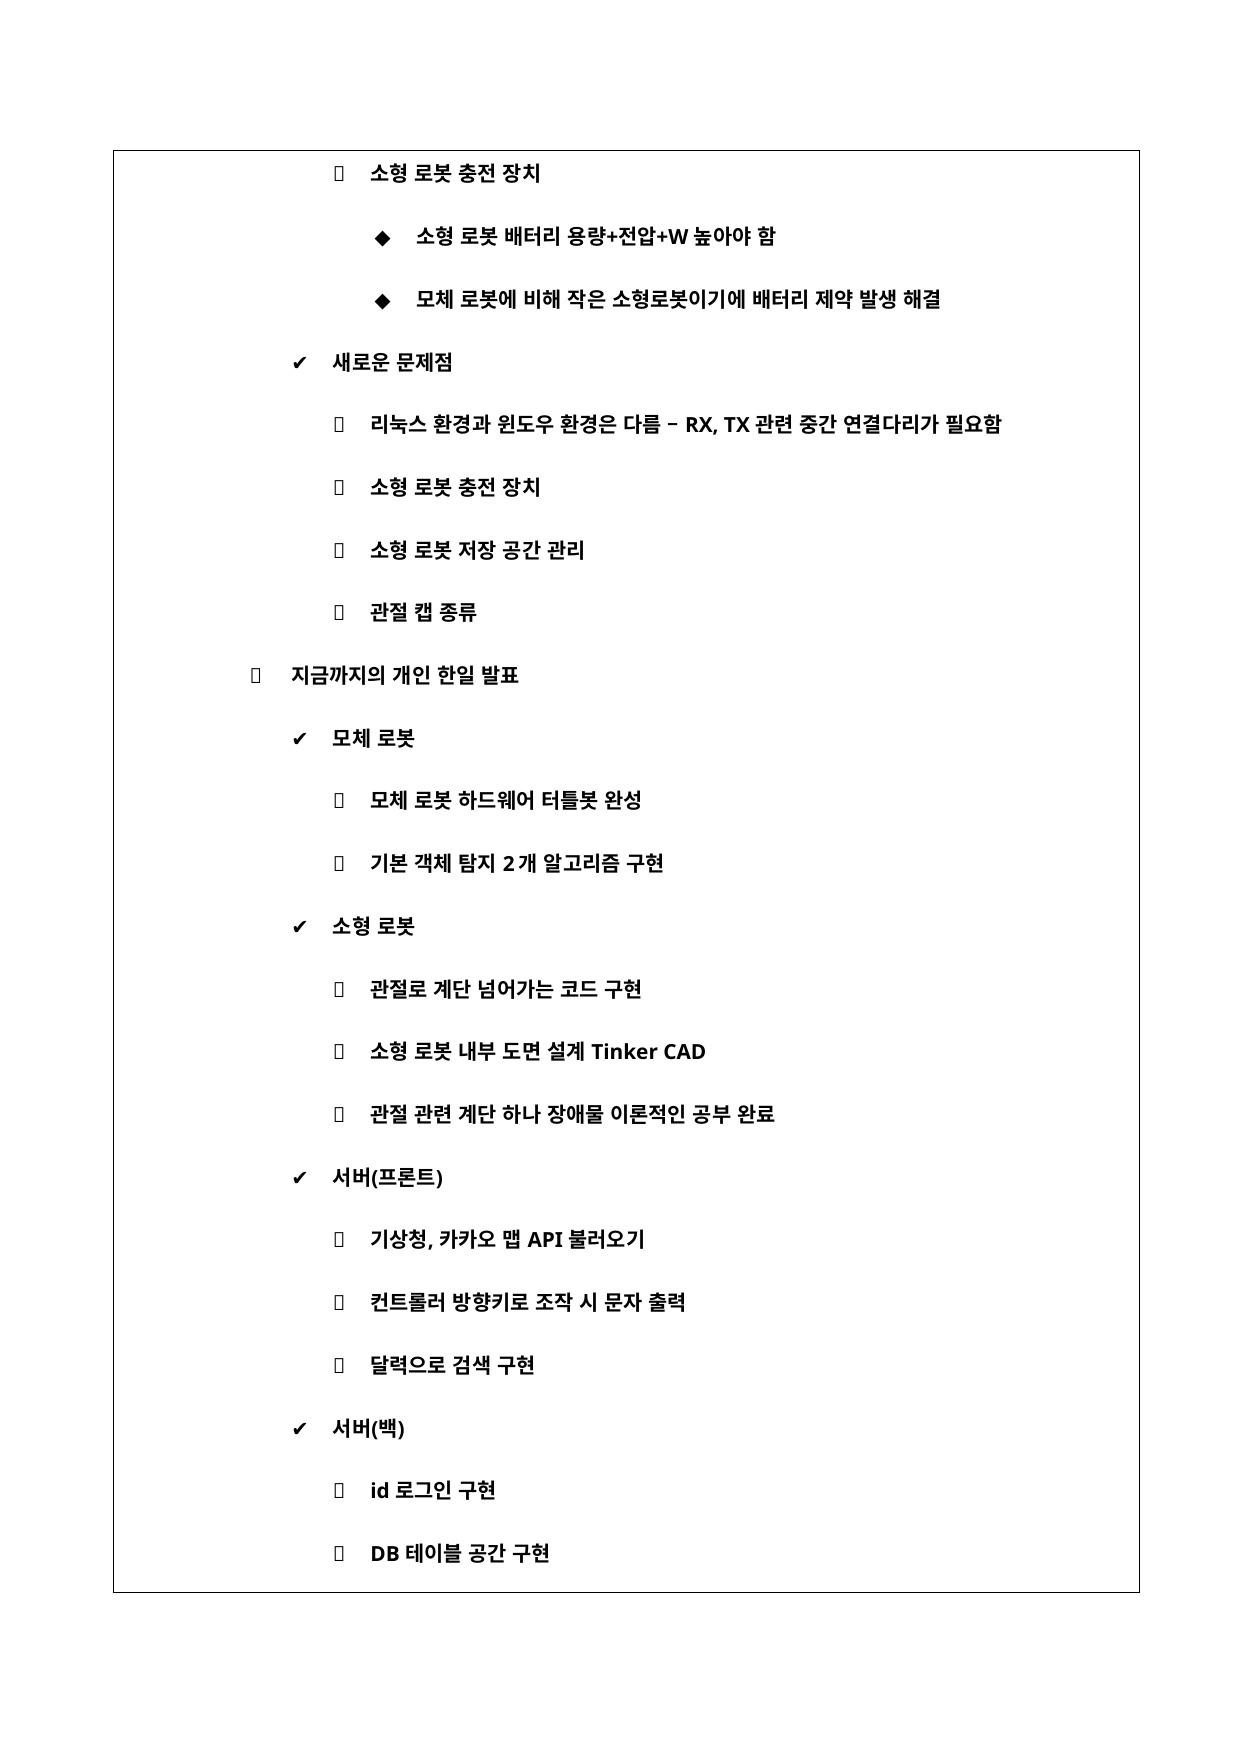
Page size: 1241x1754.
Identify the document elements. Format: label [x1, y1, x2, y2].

table_cell [114, 151, 1139, 1592]
